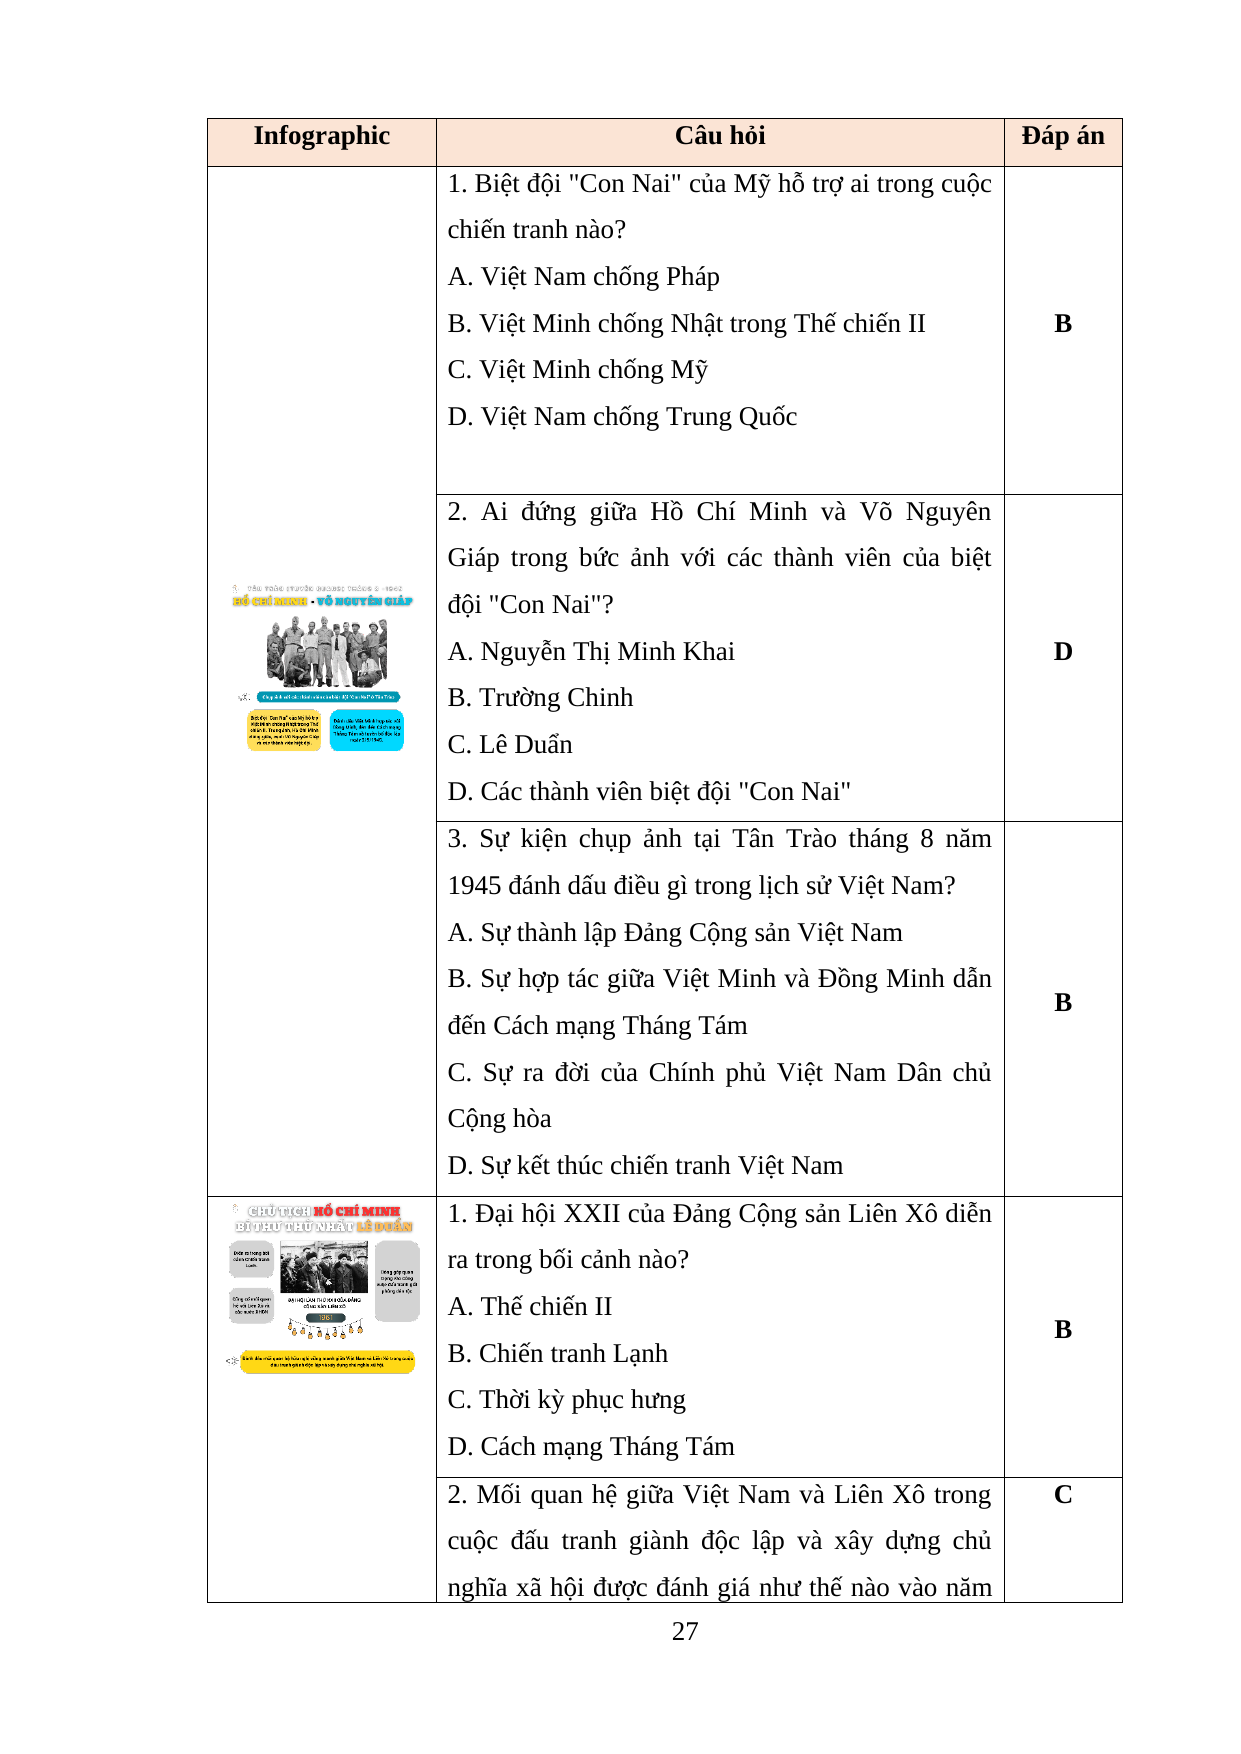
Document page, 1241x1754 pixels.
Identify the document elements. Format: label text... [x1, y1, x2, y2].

table_cell B [1005, 822, 1122, 1196]
table_cell B [1005, 1197, 1122, 1477]
table_header Câu hỏi [437, 119, 1004, 166]
picture [223, 575, 420, 772]
table_cell [208, 167, 436, 1196]
picture [223, 1196, 420, 1393]
table_cell [208, 1197, 436, 1602]
table_cell C [1005, 1478, 1122, 1602]
table_header Đáp án [1005, 119, 1122, 166]
table_cell 2. Ai đứng giữa Hồ Chí Minh và Võ Nguyên Giáp trong bức ảnh với các thành viên của biệt đội "Con Nai"? A. Nguyễn Thị Minh Khai B. Trường Chinh C. Lê Duẩn D. Các thành viên biệt đội "Con Nai" [437, 495, 1004, 821]
table_header Infographic [208, 119, 436, 166]
table_cell 3. Sự kiện chụp ảnh tại Tân Trào tháng 8 năm 1945 đánh dấu điều gì trong lịch sử Việt Nam? A. Sự thành lập Đảng Cộng sản Việt Nam B. Sự hợp tác giữa Việt Minh và Đồng Minh dẫn đến Cách mạng Tháng Tám C. Sự ra đời của Chính phủ Việt Nam Dân chủ Cộng hòa D. Sự kết thúc chiến tranh Việt Nam [437, 822, 1004, 1196]
table_cell 1. Biệt đội "Con Nai" của Mỹ hỗ trợ ai trong cuộc chiến tranh nào? A. Việt Nam chống Pháp B. Việt Minh chống Nhật trong Thế chiến II C. Việt Minh chống Mỹ D. Việt Nam chống Trung Quốc [437, 167, 1004, 493]
table_cell 1. Đại hội XXII của Đảng Cộng sản Liên Xô diễn ra trong bối cảnh nào? A. Thế chiến II B. Chiến tranh Lạnh C. Thời kỳ phục hưng D. Cách mạng Tháng Tám [437, 1197, 1004, 1477]
table_cell B [1005, 167, 1122, 493]
table_cell D [1005, 495, 1122, 821]
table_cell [437, 1478, 1004, 1602]
